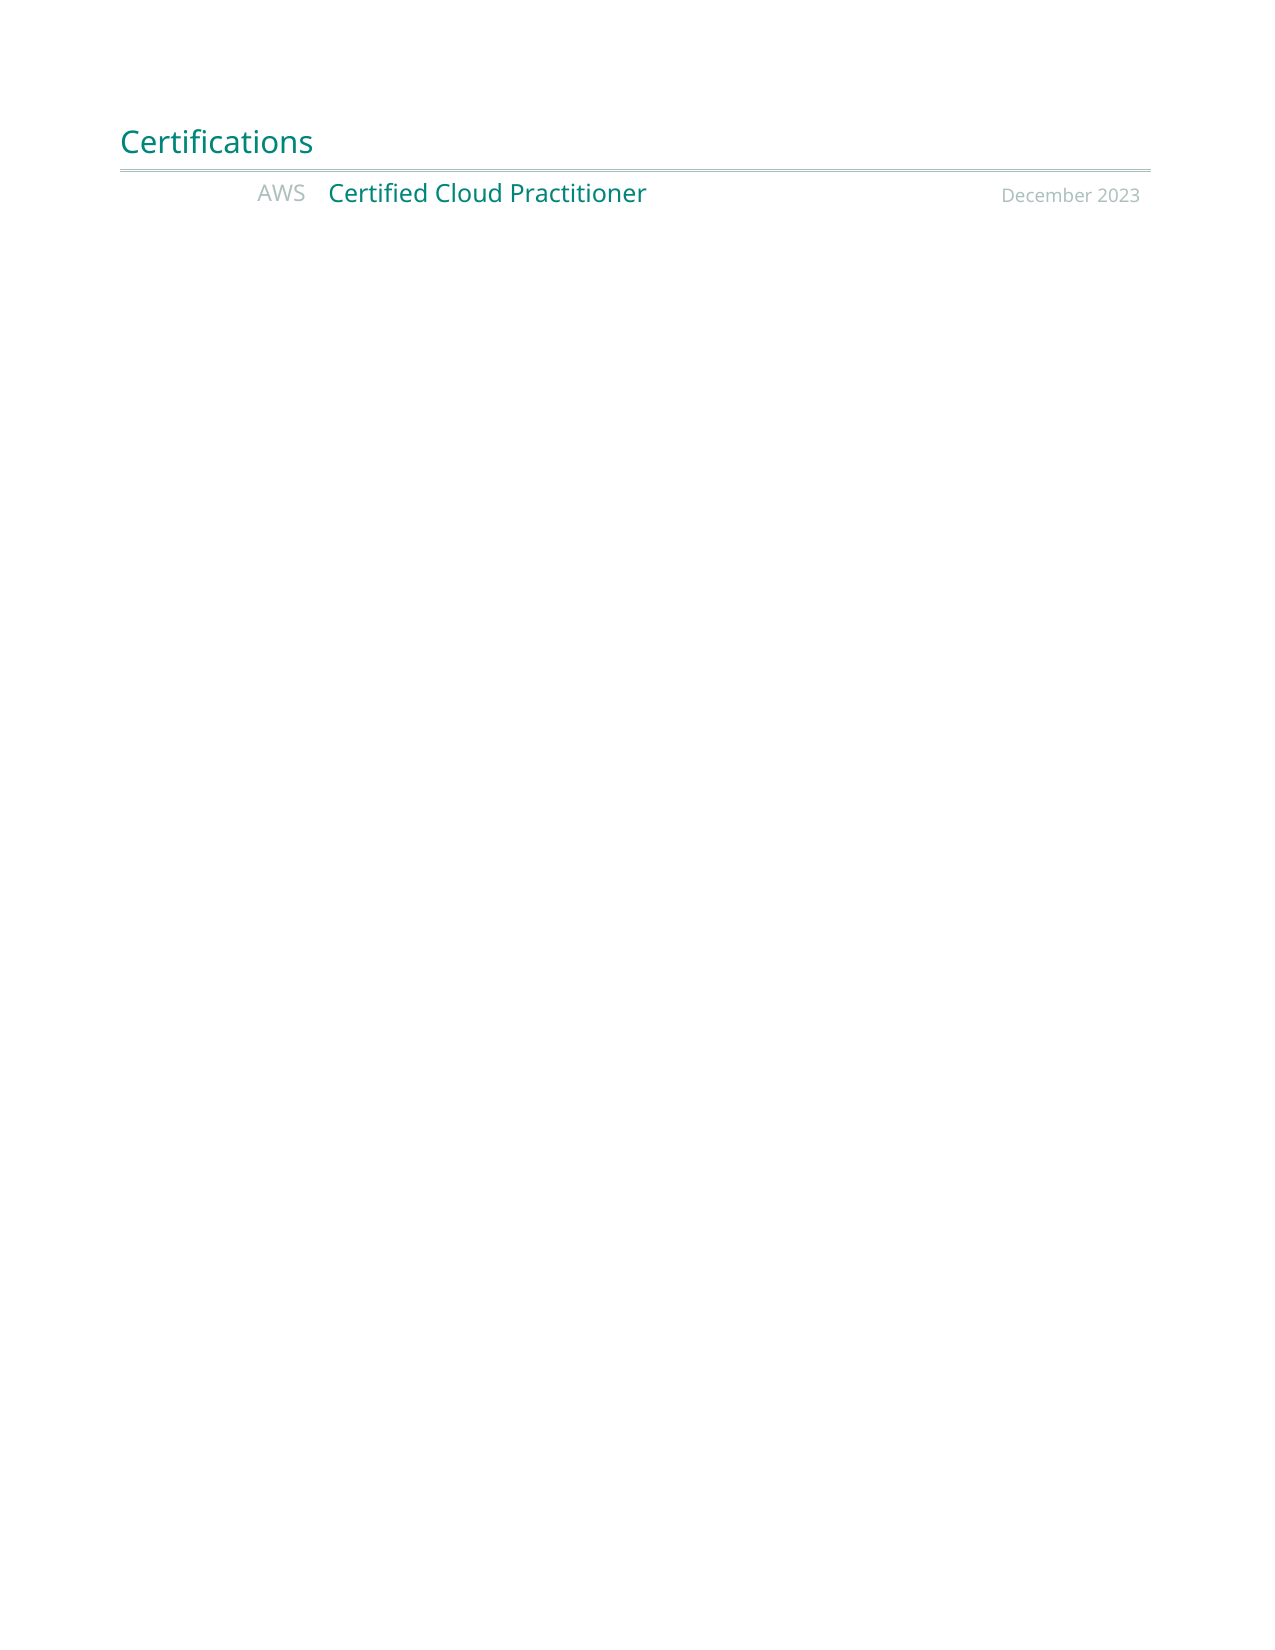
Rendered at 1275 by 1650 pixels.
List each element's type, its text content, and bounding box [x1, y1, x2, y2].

table_header AWS [120, 172, 317, 214]
table_header Certified Cloud Practitioner [317, 172, 964, 214]
subtitle Certifications [120, 120, 1155, 163]
table_header December 2023 [964, 172, 1151, 214]
